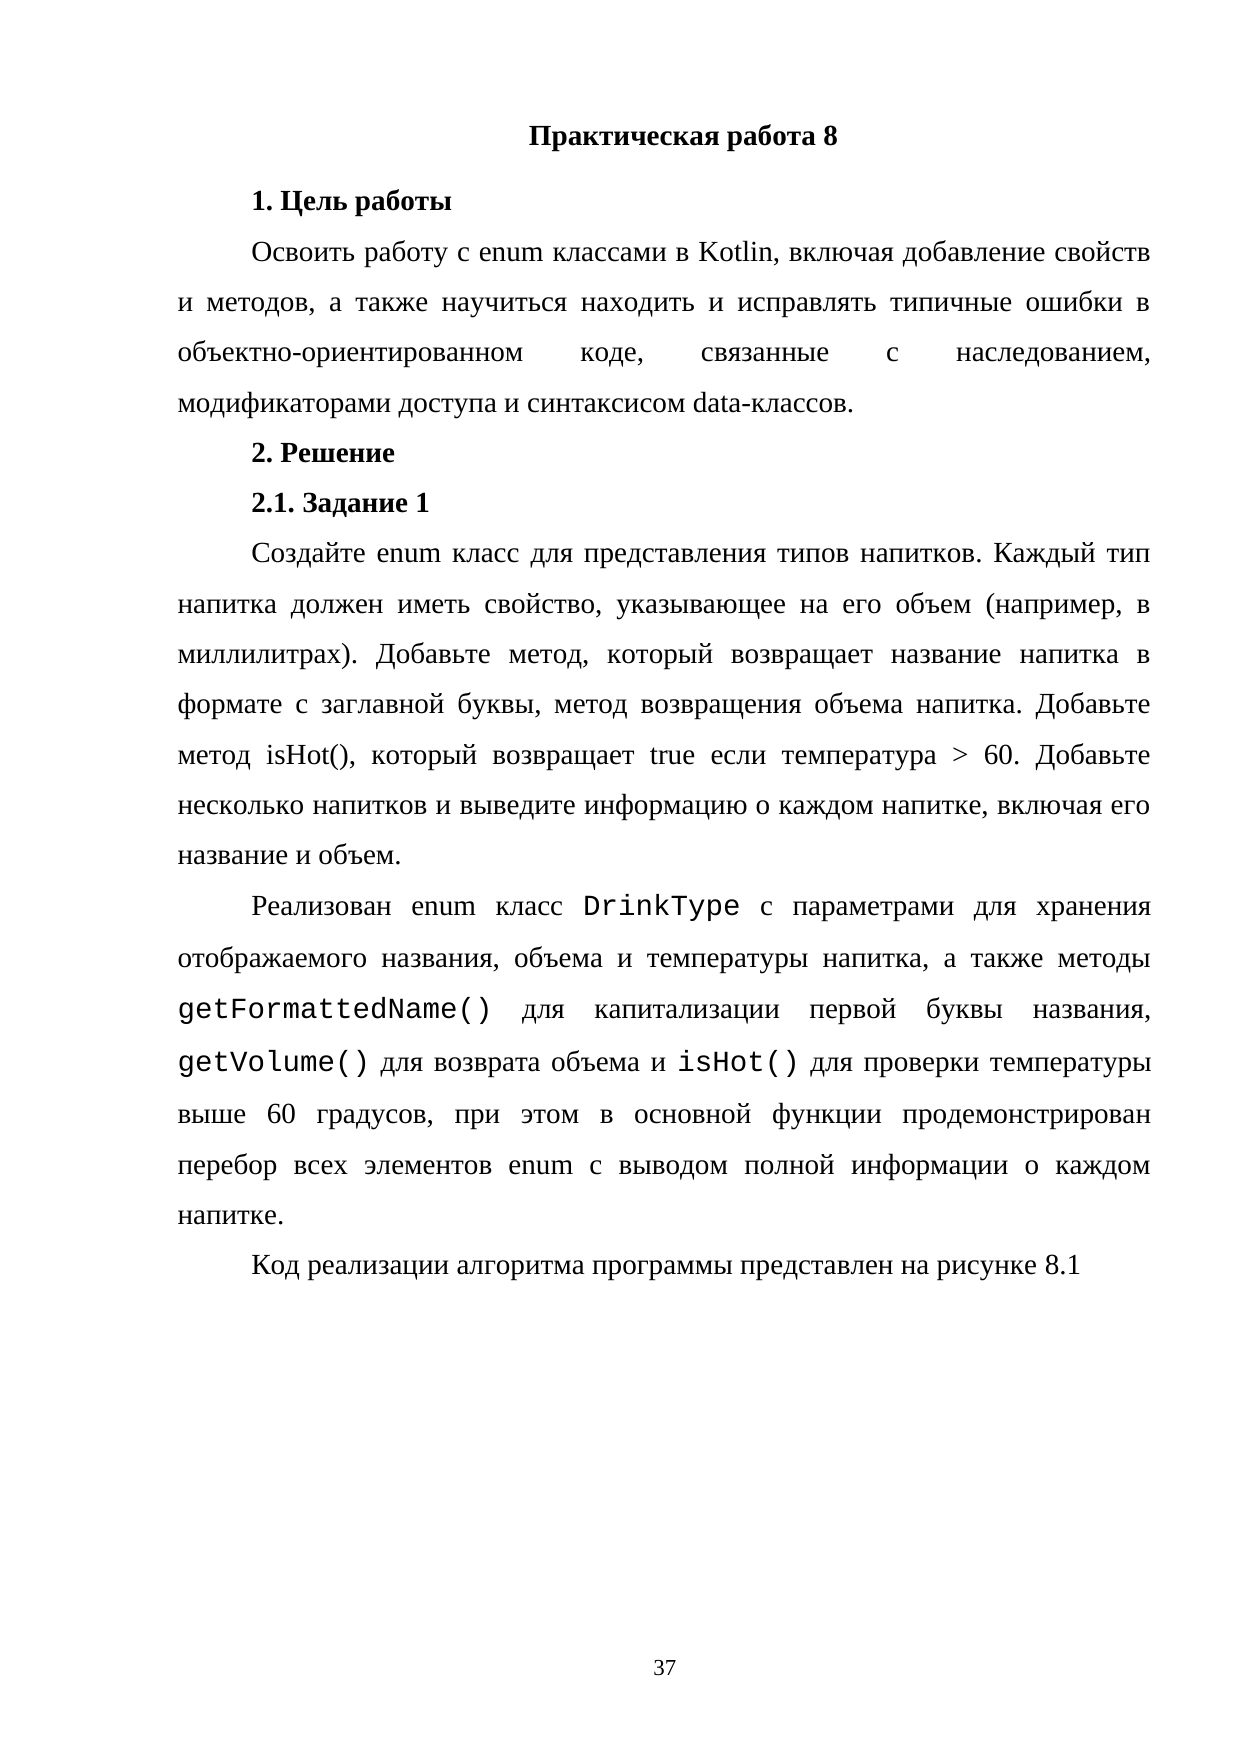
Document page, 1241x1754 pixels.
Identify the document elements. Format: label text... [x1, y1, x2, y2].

text Код реализации алгоритма программы представлен на рисунке 8.1 [177, 1247, 1152, 1281]
subtitle Задание 1 [177, 485, 1152, 519]
text Создайте enum класс для представления типов напитков. Каждый тип напитка должен иметь свойство, указывающее на его объем (например, в миллилитрах). Добавьте метод, который возвращает название напитка в формате с заглавной буквы, метод возвращения объема напитка. Добавьте метод isHot(), который возвращает true если температура > 60. Добавьте несколько напитков и выведите информацию о каждом напитке, включая его название и объем. [177, 536, 1152, 871]
subtitle Решение [177, 435, 1152, 468]
subtitle Практическая работа 8 [215, 118, 1152, 152]
text Реализован enum класс DrinkType с параметрами для хранения отображаемого названия, объема и температуры напитка, а также методы getFormattedName() для капитализации первой буквы названия, getVolume() для возврата объема и isHot() для проверки температуры выше 60 градусов, при этом в основной функции продемонстрирован перебор всех элементов enum с выводом полной информации о каждом напитке. [177, 888, 1152, 1231]
text Освоить работу с enum классами в Kotlin, включая добавление свойств и методов, а также научиться находить и исправлять типичные ошибки в объектно-ориентированном коде, связанные с наследованием, модификаторами доступа и синтаксисом data-классов. [177, 234, 1152, 418]
subtitle Цель работы [177, 183, 1152, 217]
